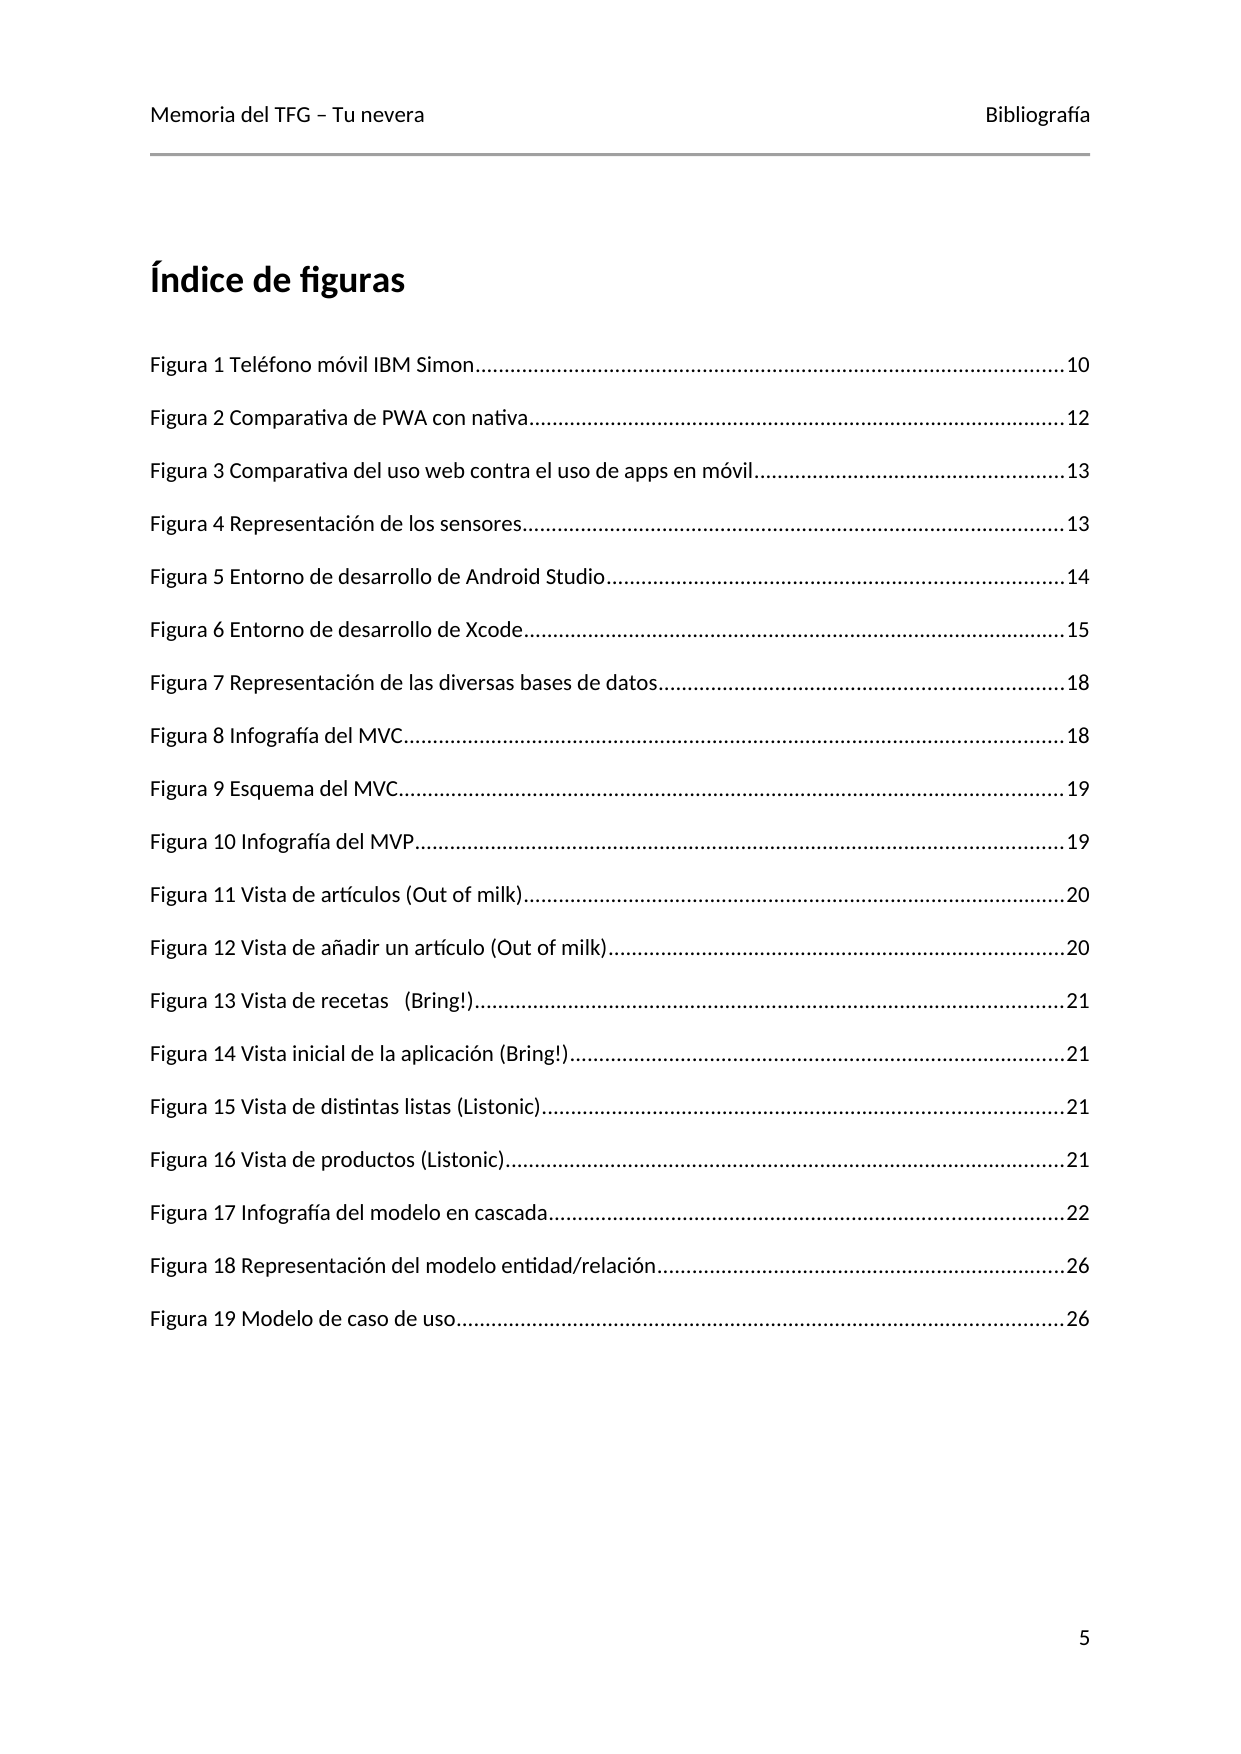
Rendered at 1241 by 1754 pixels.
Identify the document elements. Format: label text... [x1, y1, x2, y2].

text Figura 7 Representación de las diversas bases de datos 18 [150, 668, 1090, 696]
text Figura 19 Modelo de caso de uso 26 [150, 1304, 1090, 1332]
text Figura 12 Vista de añadir un artículo (Out of milk) 20 [150, 933, 1090, 961]
subtitle Índice de figuras [150, 256, 1090, 302]
text Figura 10 Infografía del MVP 19 [150, 827, 1090, 855]
text Figura 9 Esquema del MVC 19 [150, 774, 1090, 802]
text Figura 4 Representación de los sensores 13 [150, 509, 1090, 537]
text Figura 1 Teléfono móvil IBM Simon 10 [150, 350, 1090, 378]
text Figura 13 Vista de recetas (Bring!) 21 [150, 986, 1090, 1014]
text Figura 18 Representación del modelo entidad/relación 26 [150, 1251, 1090, 1279]
text Figura 8 Infografía del MVC 18 [150, 721, 1090, 749]
text Figura 6 Entorno de desarrollo de Xcode 15 [150, 615, 1090, 643]
text Figura 14 Vista inicial de la aplicación (Bring!) 21 [150, 1039, 1090, 1067]
text Figura 11 Vista de artículos (Out of milk) 20 [150, 880, 1090, 908]
text Figura 5 Entorno de desarrollo de Android Studio 14 [150, 562, 1090, 590]
text Figura 15 Vista de distintas listas (Listonic) 21 [150, 1092, 1090, 1120]
text Figura 3 Comparativa del uso web contra el uso de apps en móvil 13 [150, 456, 1090, 484]
text Figura 16 Vista de productos (Listonic) 21 [150, 1145, 1090, 1173]
text Figura 2 Comparativa de PWA con nativa 12 [150, 403, 1090, 431]
text Figura 17 Infografía del modelo en cascada 22 [150, 1198, 1090, 1226]
